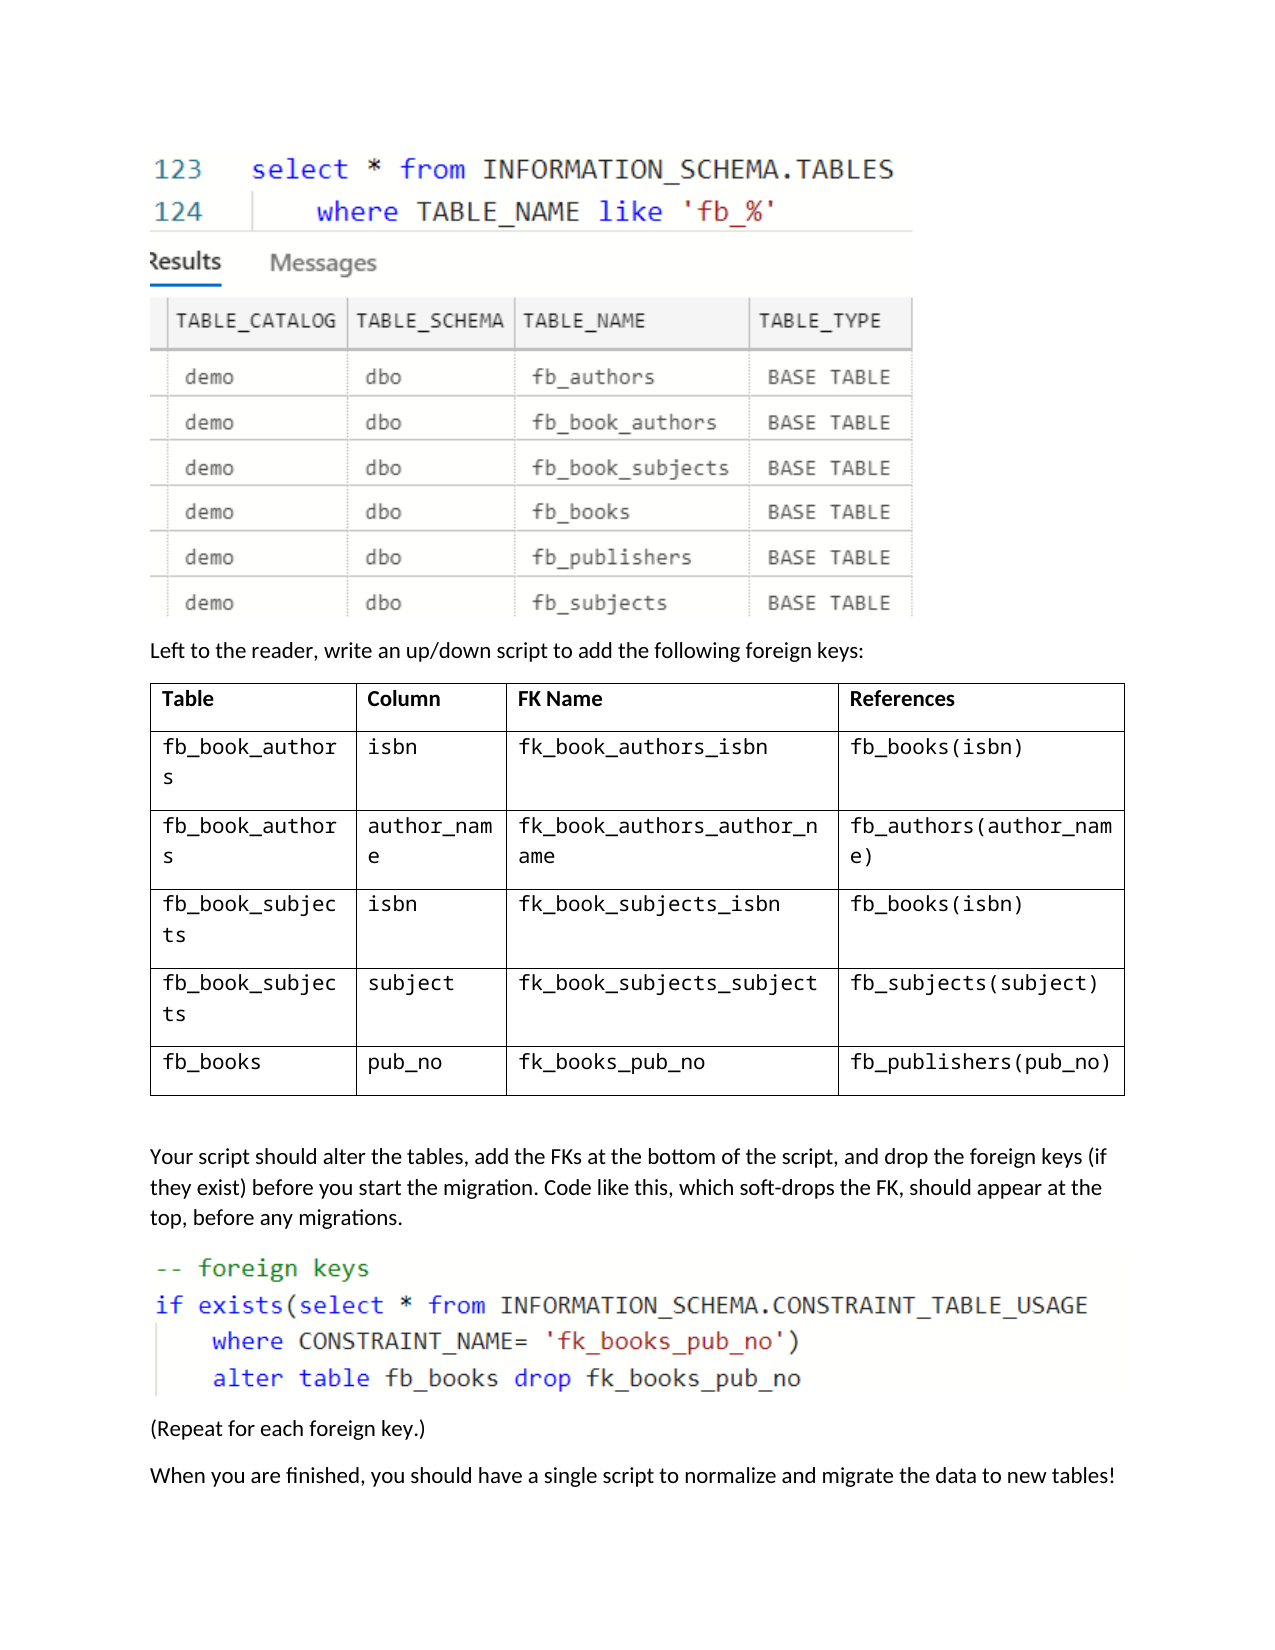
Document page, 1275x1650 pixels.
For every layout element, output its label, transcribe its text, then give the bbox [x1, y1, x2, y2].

table_cell fk_book_subjects_isbn [507, 890, 838, 967]
table_cell fk_book_subjects_subject [507, 969, 838, 1046]
table_cell fb_publishers(pub_no) [839, 1047, 1124, 1094]
table_cell isbn [357, 890, 506, 967]
table_cell pub_no [357, 1047, 506, 1094]
table_cell fb_book_authors [151, 732, 356, 810]
text (Repeat for each foreign key.) [150, 1414, 1125, 1442]
table_cell fb_subjects(subject) [839, 969, 1124, 1046]
text When you are finished, you should have a single script to normalize and migrate the data to new tables! [150, 1461, 1125, 1489]
table_cell fb_authors(author_name) [839, 811, 1124, 888]
picture [150, 1249, 1125, 1396]
table_cell fk_book_authors_isbn [507, 732, 838, 810]
table_cell isbn [357, 732, 506, 810]
text Your script should alter the tables, add the FKs at the bottom of the script, and drop the foreign keys (if they exist) before you start the migration. Code like this, which soft-drops the FK, should appear at the top, before any migrations. [150, 1142, 1125, 1231]
table_header Table [151, 684, 356, 731]
table_cell author_name [357, 811, 506, 888]
table_header Column [357, 684, 506, 731]
table_cell fb_books(isbn) [839, 890, 1124, 967]
table_header References [839, 684, 1124, 731]
table_cell fb_book_subjects [151, 890, 356, 967]
table_cell fb_books(isbn) [839, 732, 1124, 810]
table_cell subject [357, 969, 506, 1046]
table_cell fk_book_authors_author_name [507, 811, 838, 888]
picture [150, 150, 913, 618]
table_cell fb_book_authors [151, 811, 356, 888]
table_cell fk_books_pub_no [507, 1047, 838, 1094]
table_cell fb_book_subjects [151, 969, 356, 1046]
text Left to the reader, write an up/down script to add the following foreign keys: [150, 636, 1125, 664]
table_cell fb_books [151, 1047, 356, 1094]
table_header FK Name [507, 684, 838, 731]
